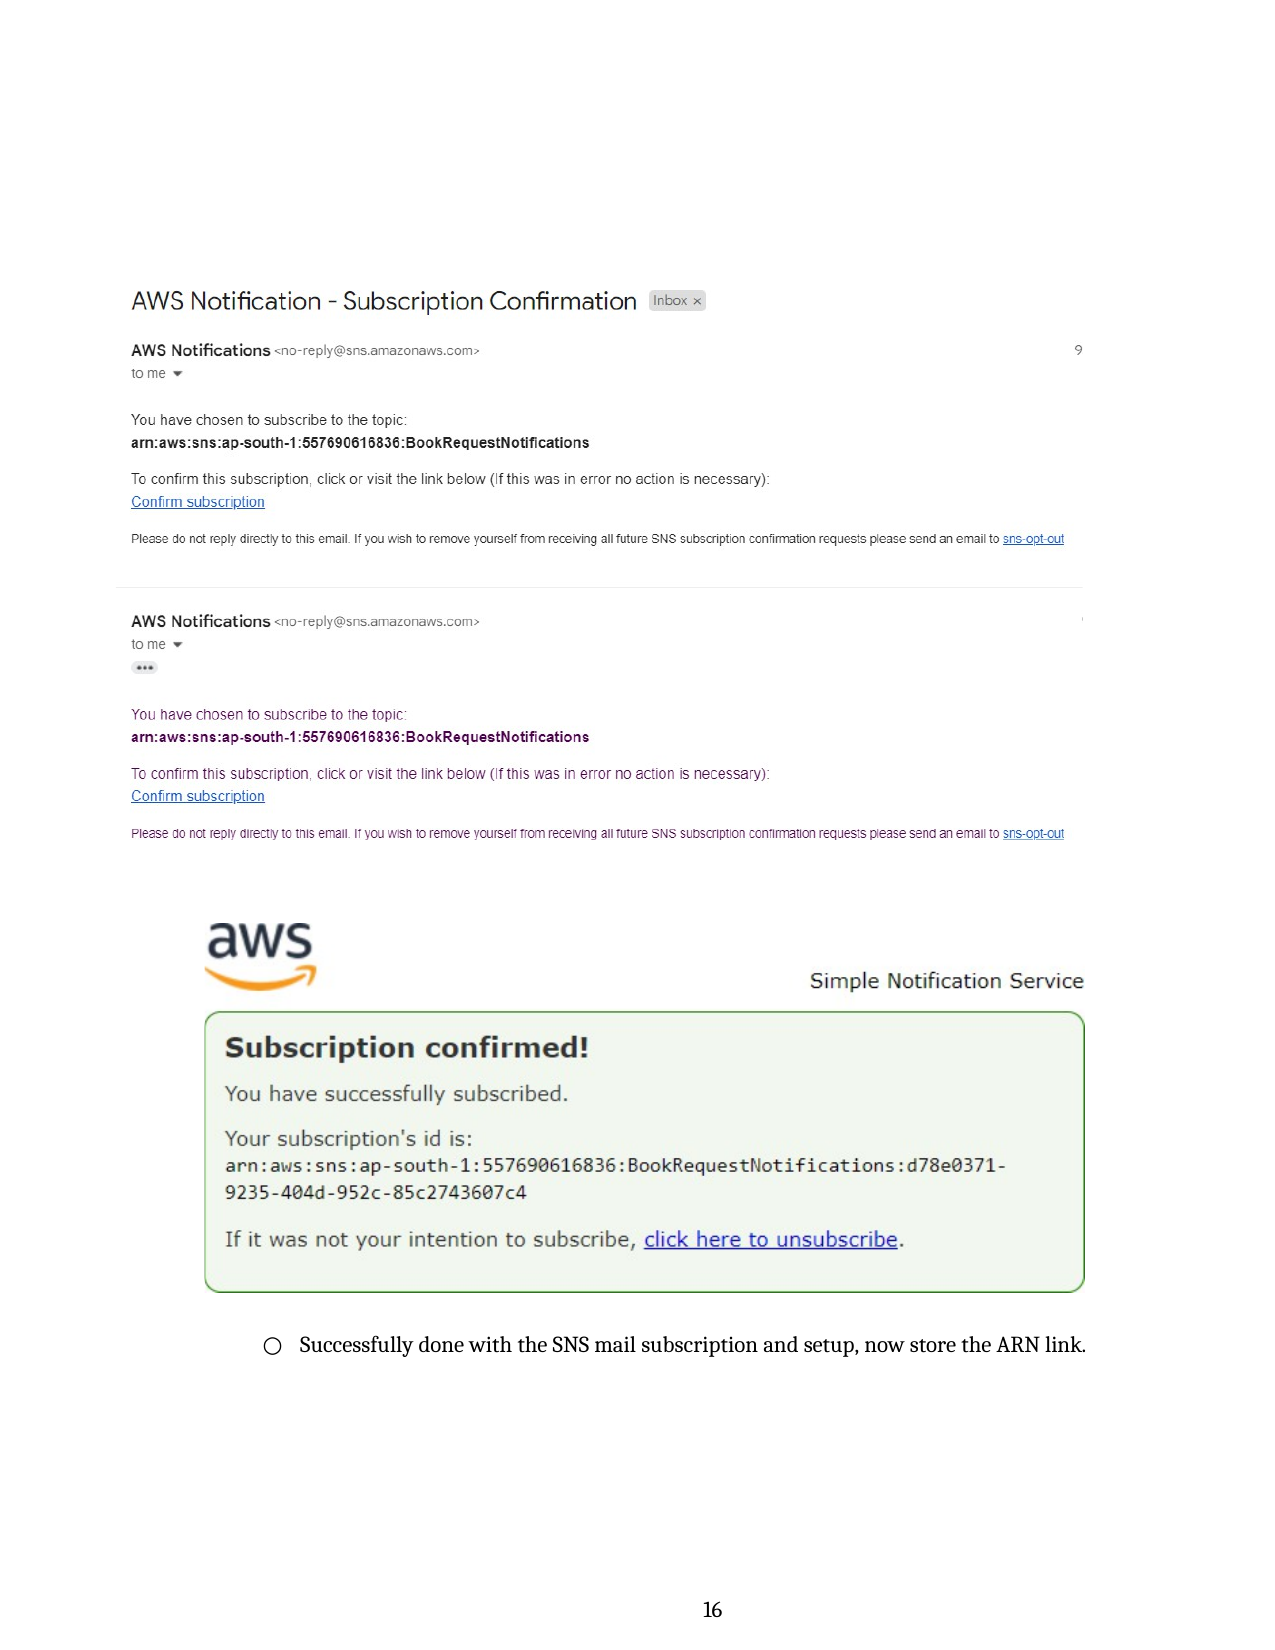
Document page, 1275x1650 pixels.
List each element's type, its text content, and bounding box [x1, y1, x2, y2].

picture [204, 923, 1085, 1293]
picture [115, 290, 1083, 840]
list Successfully done with the SNS mail subscription and setup, now store the ARN link. [262, 1327, 1275, 1359]
